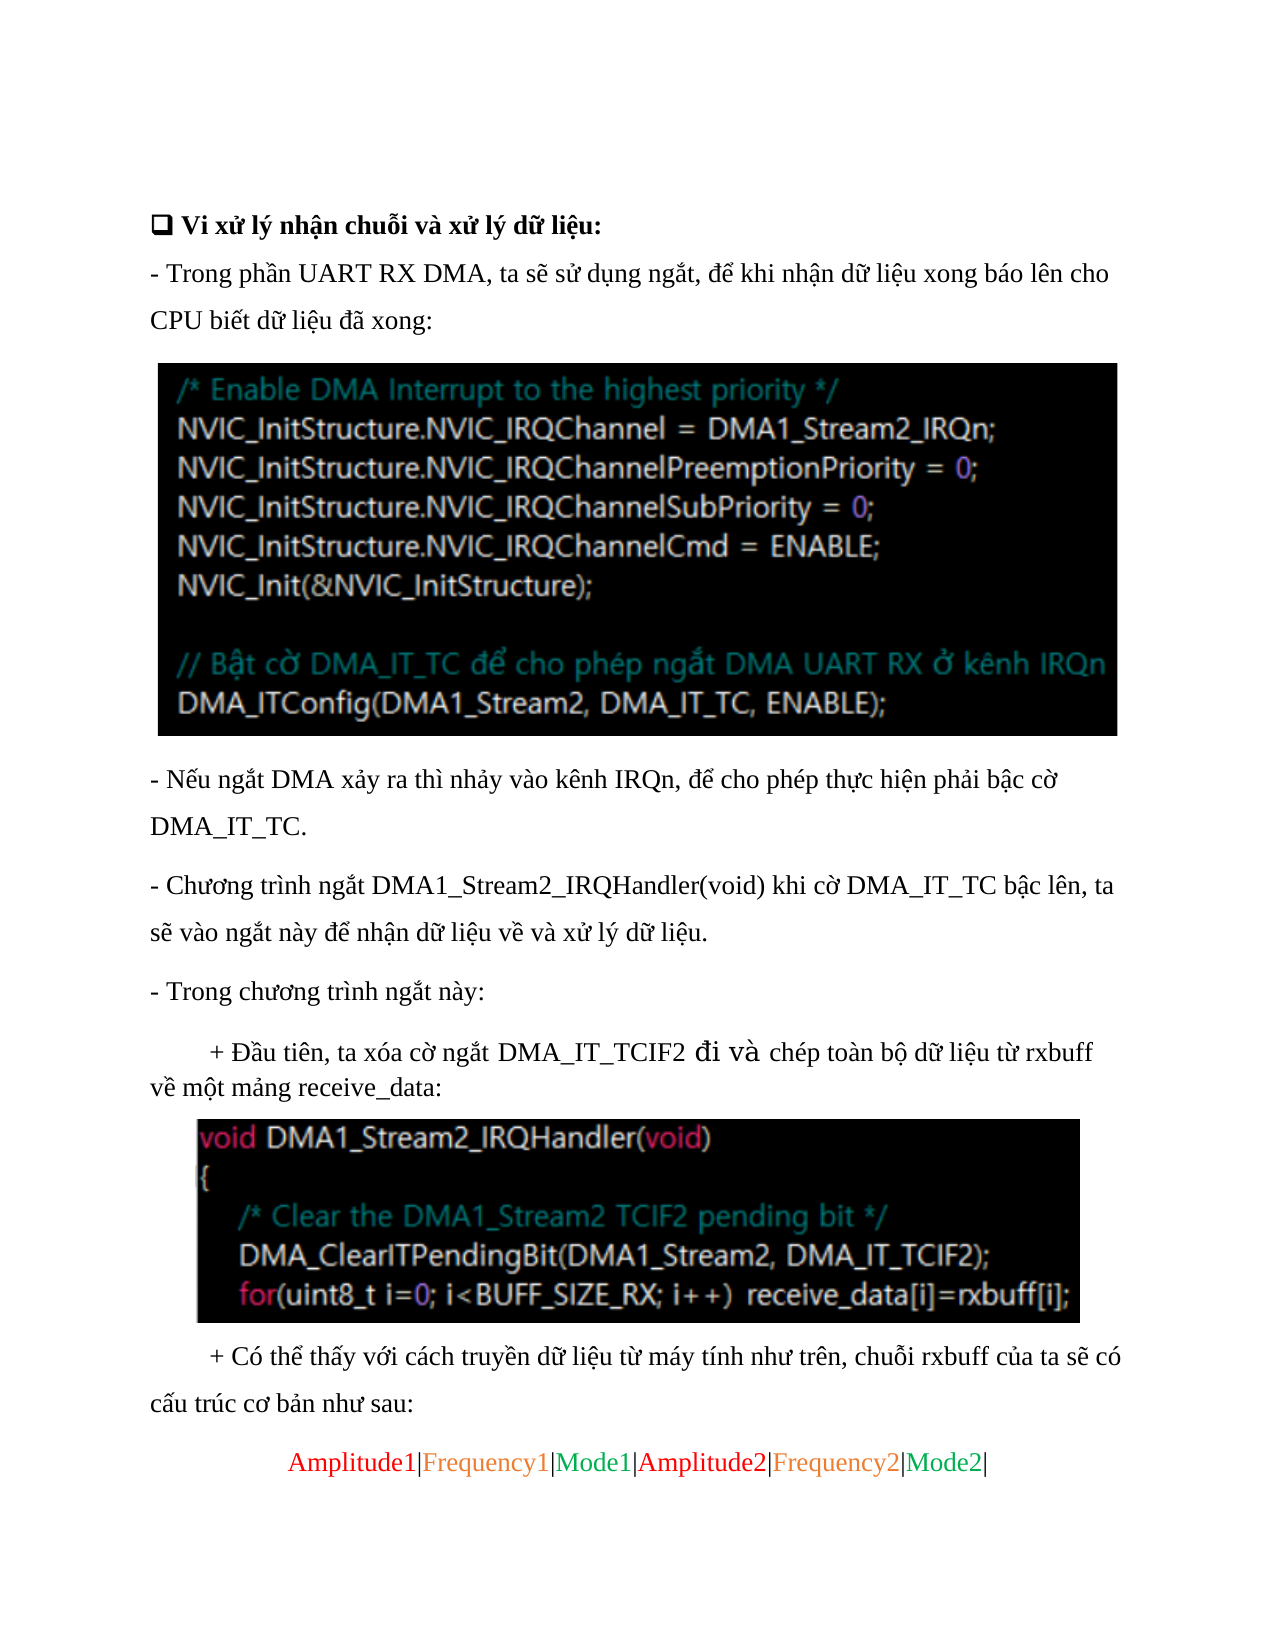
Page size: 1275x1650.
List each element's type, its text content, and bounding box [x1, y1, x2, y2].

text - Chương trình ngắt DMA1_Stream2_IRQHandler(void) khi cờ DMA_IT_TC bậc lên, ta sẽ vào ngắt này để nhận dữ liệu về và xử lý dữ liệu. [150, 869, 1125, 947]
picture [157, 363, 1118, 736]
text - Trong phần UART RX DMA, ta sẽ sử dụng ngắt, để khi nhận dữ liệu xong báo lên cho CPU biết dữ liệu đã xong: [150, 258, 1125, 335]
text + Có thể thấy với cách truyền dữ liệu từ máy tính như trên, chuỗi rxbuff của ta sẽ có cấu trúc cơ bản như sau: [150, 1340, 1125, 1418]
picture [195, 1119, 1080, 1323]
text - Nếu ngắt DMA xảy ra thì nhảy vào kênh IRQn, để cho phép thực hiện phải bậc cờ DMA_IT_TC. [150, 763, 1125, 841]
text Vi xử lý nhận chuỗi và xử lý dữ liệu: [150, 209, 1125, 240]
text - Trong chương trình ngắt này: [150, 975, 1125, 1006]
text + Đầu tiên, ta xóa cờ ngắt DMA_IT_TCIF2 đi và chép toàn bộ dữ liệu từ rxbuff về một mảng receive_data: [150, 1034, 1125, 1103]
text Amplitude1|Frequency1|Mode1|Amplitude2|Frequency2|Mode2| [150, 1446, 1125, 1477]
